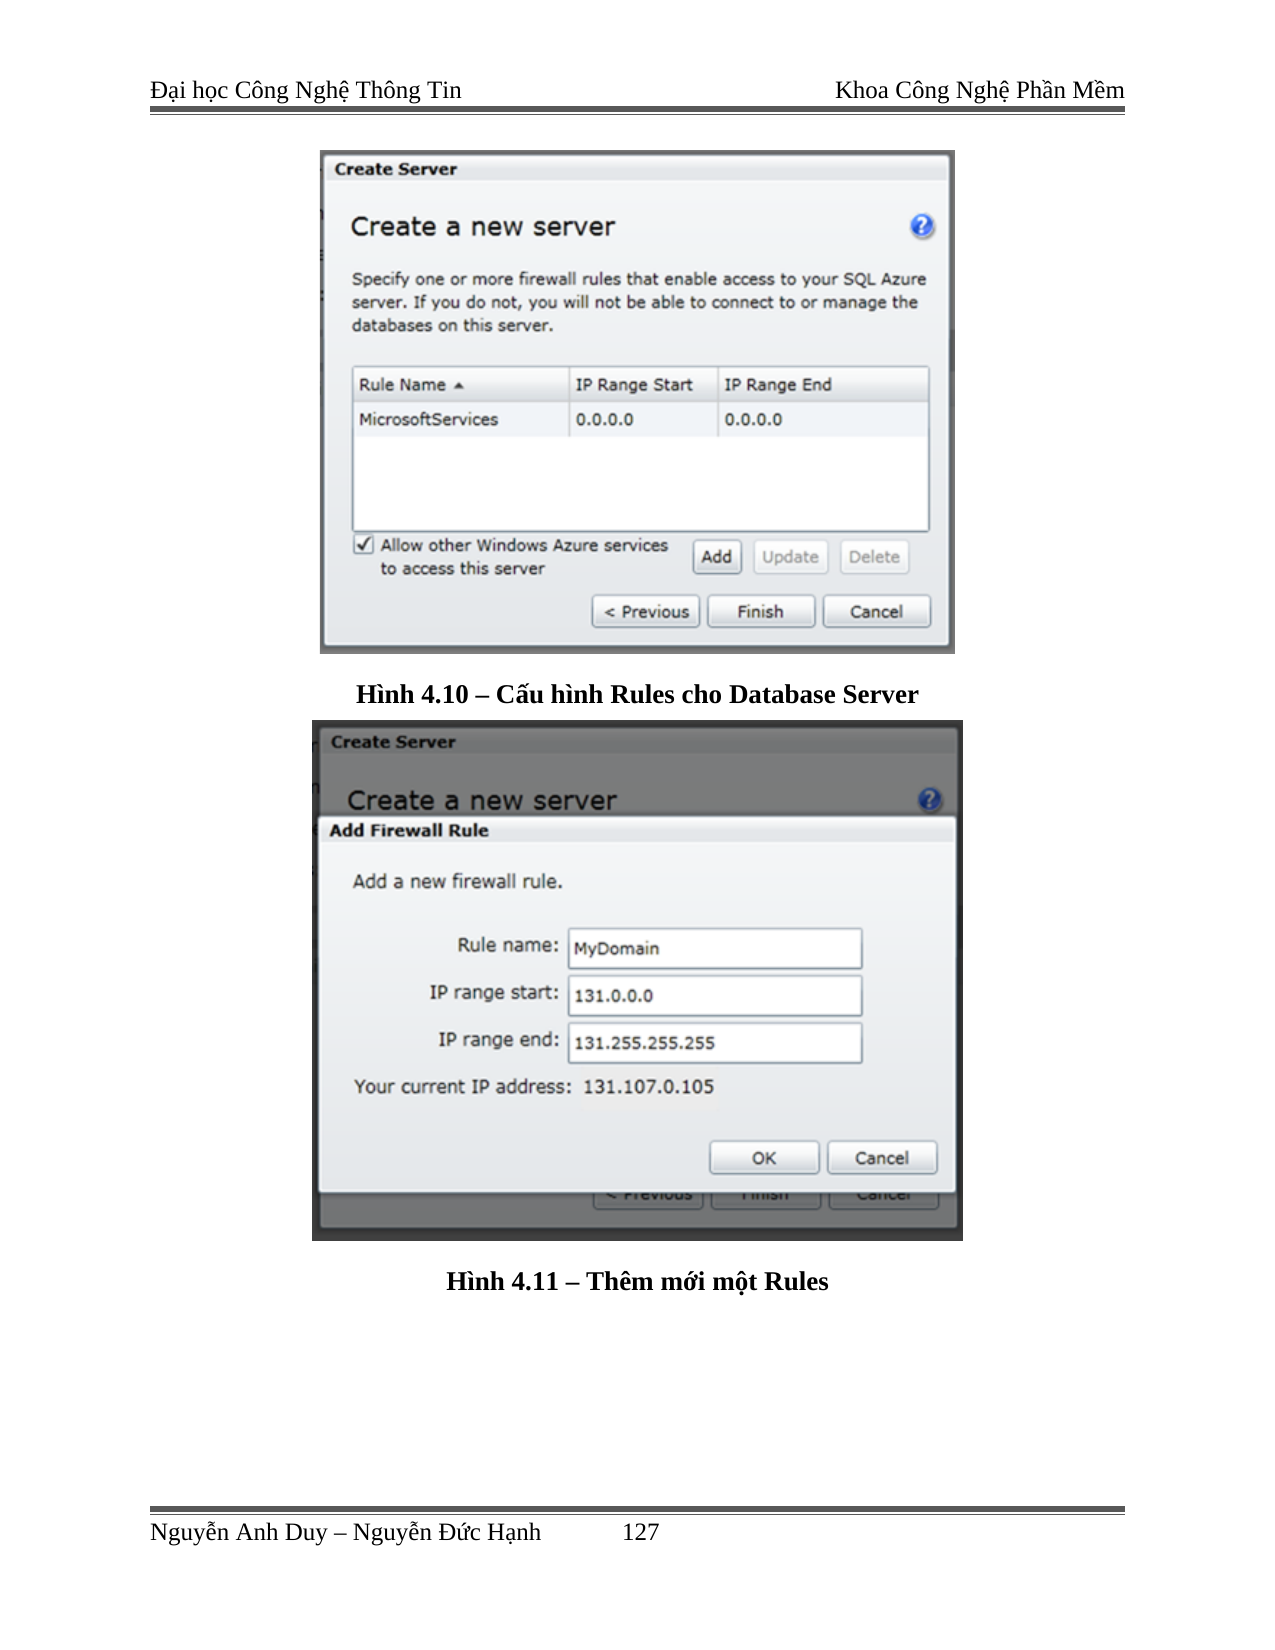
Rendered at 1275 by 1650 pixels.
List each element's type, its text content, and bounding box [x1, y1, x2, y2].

subtitle Hình 4.10 – Cấu hình Rules cho Database Server [150, 679, 1125, 710]
picture [319, 150, 955, 654]
picture [312, 720, 963, 1241]
subtitle Hình 4.11 – Thêm mới một Rules [150, 1265, 1125, 1297]
